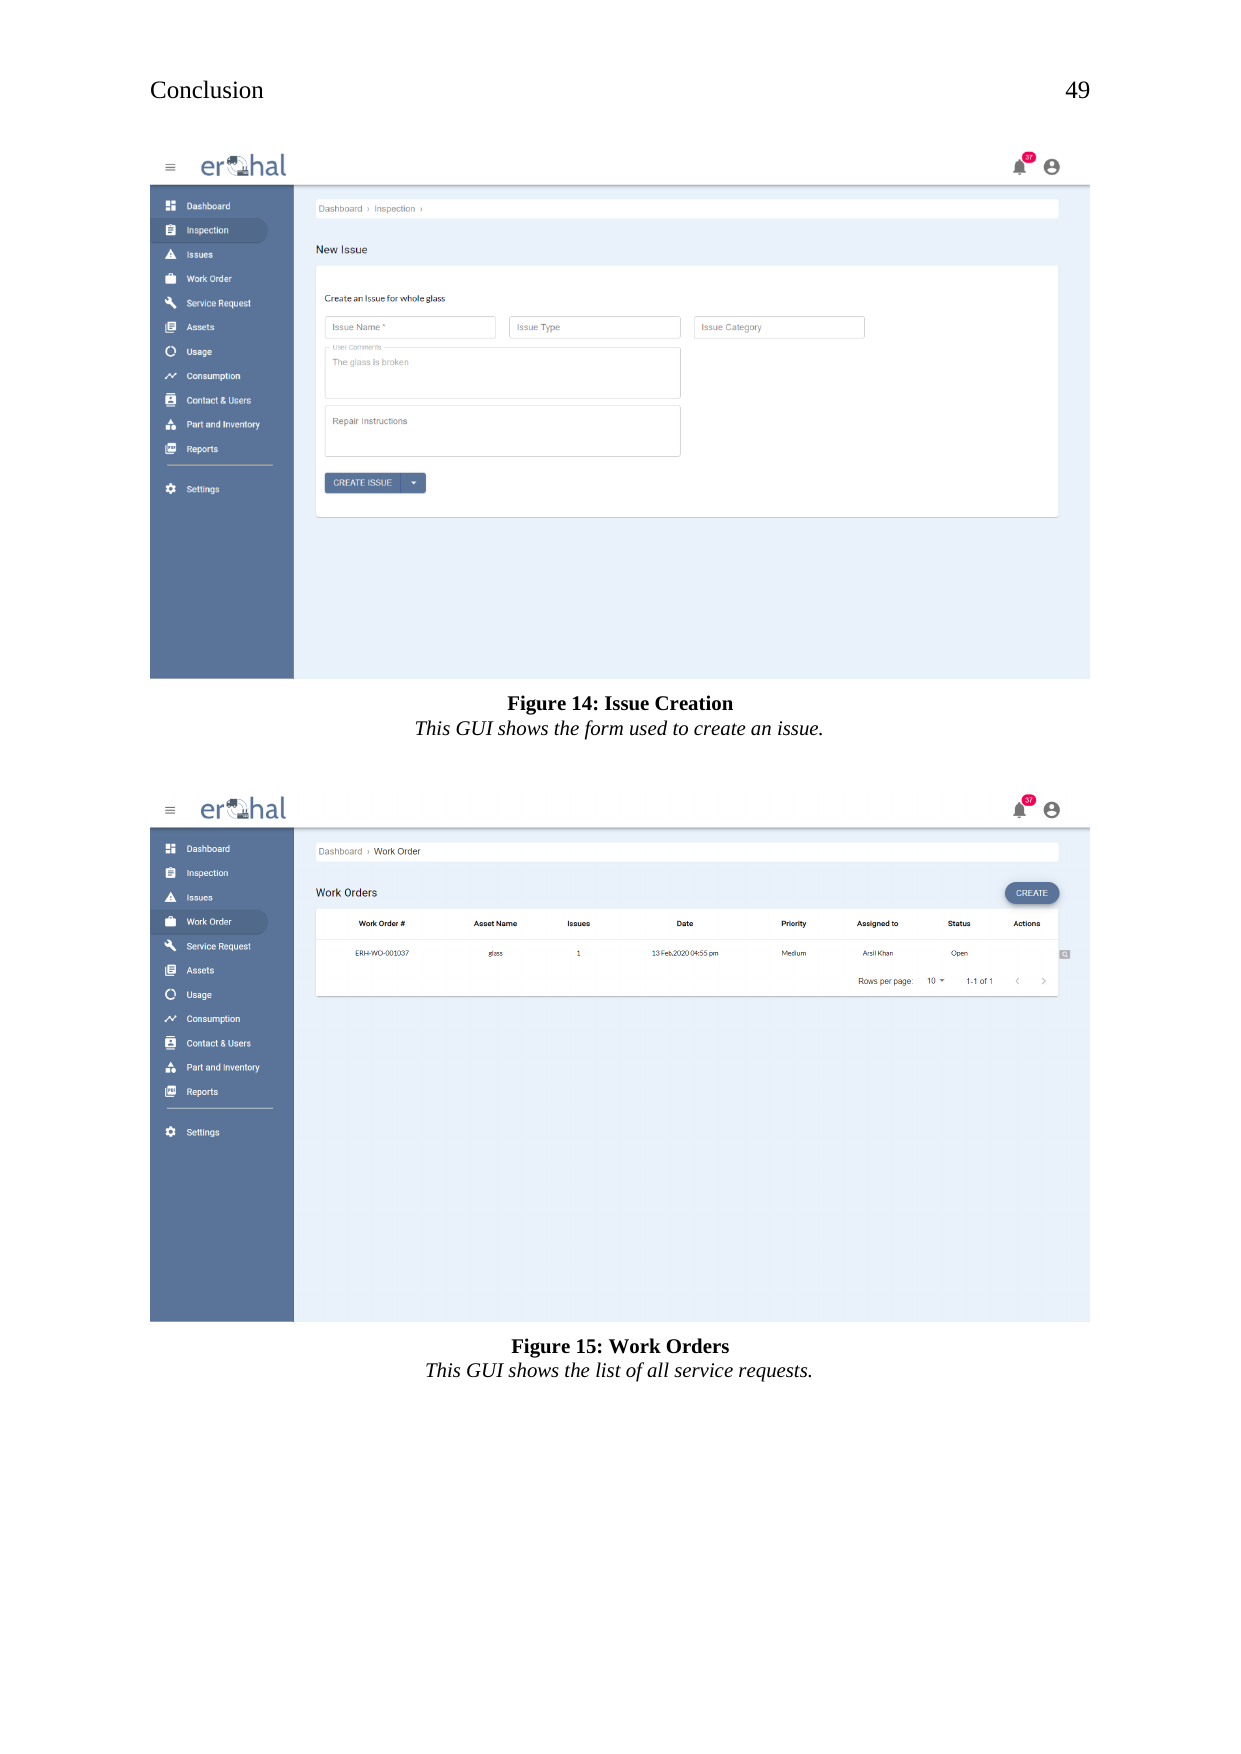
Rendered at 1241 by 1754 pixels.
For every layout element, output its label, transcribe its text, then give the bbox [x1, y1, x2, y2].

text This GUI shows the list of all service requests. [150, 1358, 1090, 1382]
picture [150, 150, 1091, 679]
text Figure 14: Issue Creation [150, 691, 1090, 715]
text Figure 15: Work Orders [150, 1334, 1090, 1358]
picture [150, 792, 1091, 1322]
text This GUI shows the form used to create an issue. [150, 715, 1090, 739]
